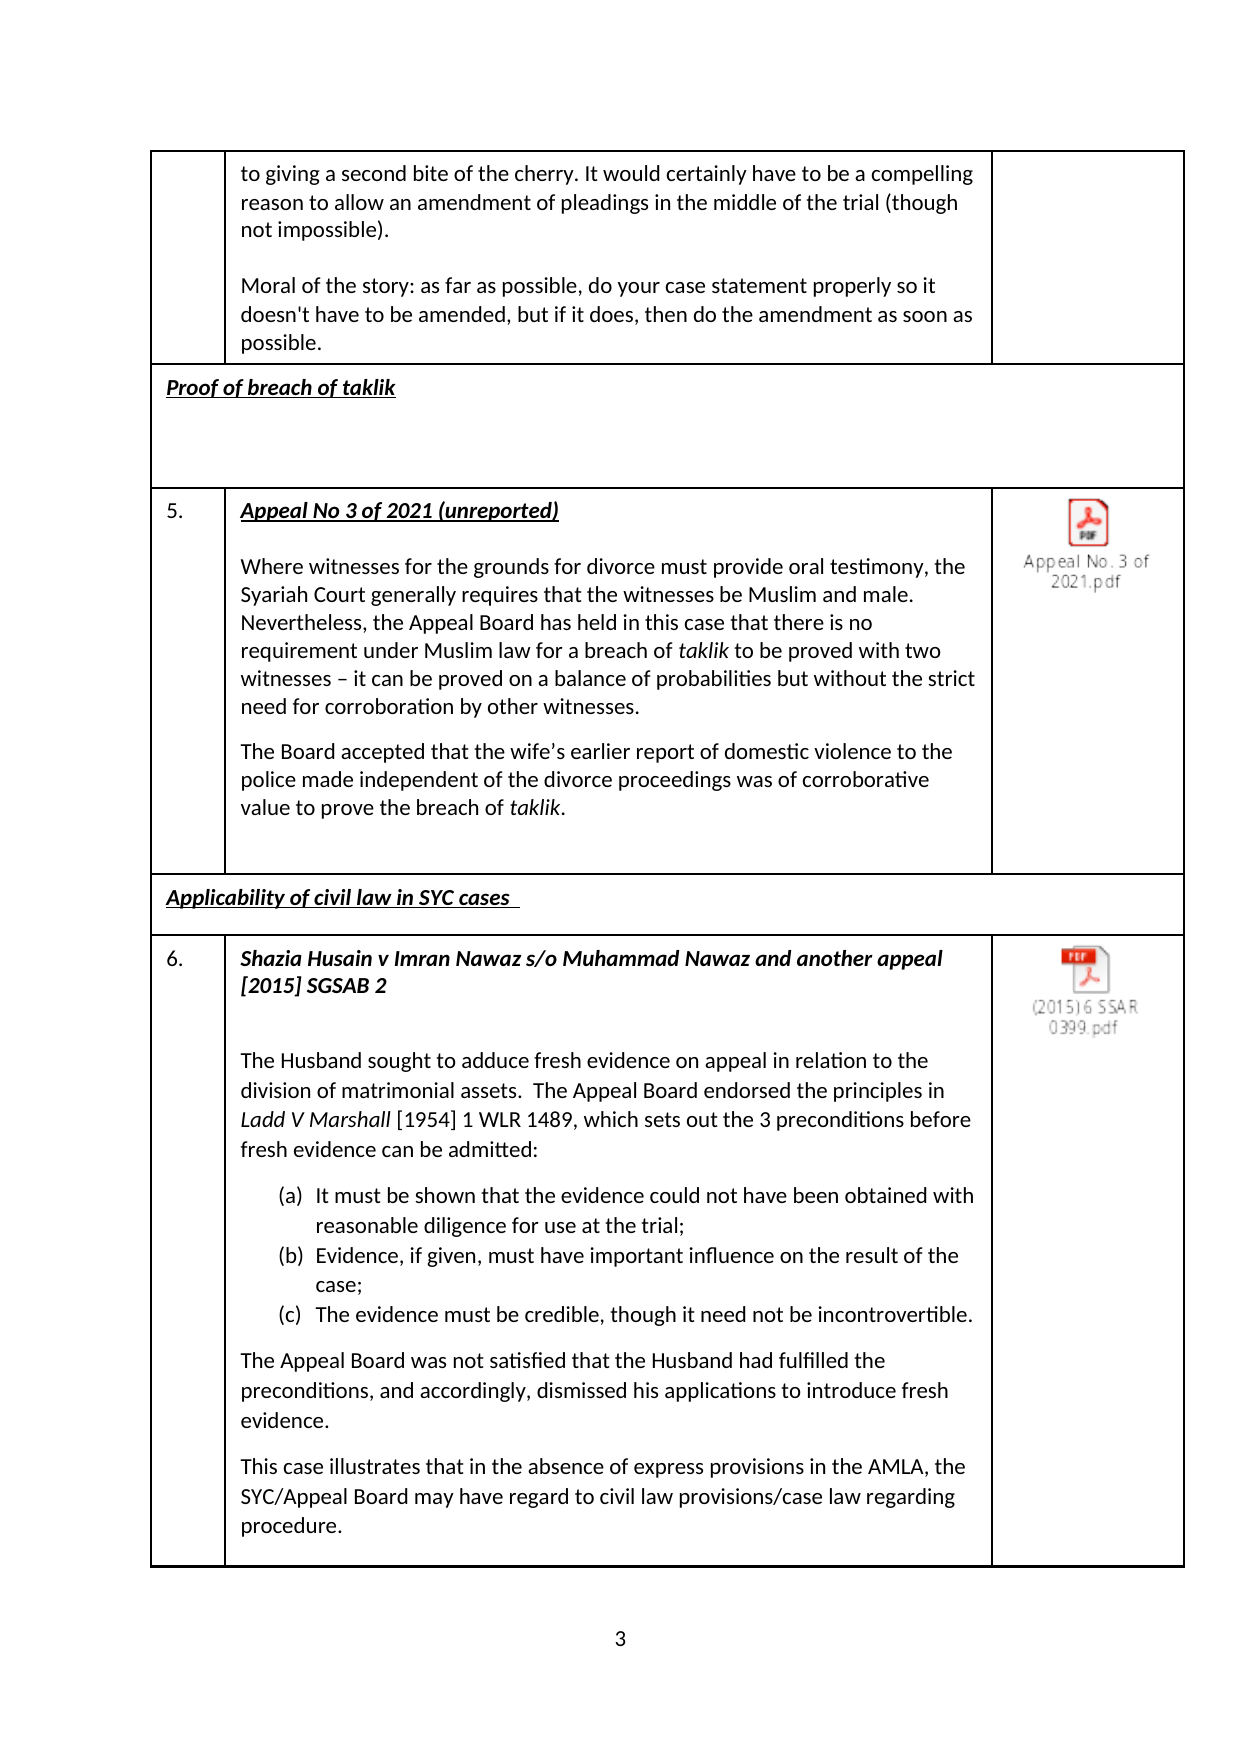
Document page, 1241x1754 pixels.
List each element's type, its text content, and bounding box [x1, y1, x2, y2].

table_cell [226, 152, 991, 363]
table_cell 4. [152, 152, 224, 363]
table_cell 5. [152, 489, 224, 873]
table_cell Shazia Husain v Imran Nawaz s/o Muhammad Nawaz and another appeal [2015] SGSAB 2 The Husband sought to adduce fresh evidence on appeal in relation to the division of matrimonial assets. The Appeal Board endorsed the principles in Ladd V Marshall [1954] 1 WLR 1489, which sets out the 3 preconditions before fresh evidence can be admitted: It must be shown that the evidence could not have been obtained with reasonable diligence for use at the trial; Evidence, if given, must have important influence on the result of the case; The evidence must be credible, though it need not be incontrovertible. The Appeal Board was not satisfied that the Husband had fulfilled the preconditions, and accordingly, dismissed his applications to introduce fresh evidence. This case illustrates that in the absence of express provisions in the AMLA, the SYC/Appeal Board may have regard to civil law provisions/case law regarding procedure. [226, 936, 991, 1565]
table_cell Applicability of civil law in SYC cases [152, 875, 1183, 934]
table_cell Proof of breach of taklik [152, 365, 1183, 487]
table_cell [993, 936, 1183, 1565]
table_cell [993, 152, 1183, 363]
table_cell 6. [152, 936, 224, 1565]
table_cell [993, 489, 1183, 873]
table_cell Appeal No 3 of 2021 (unreported) Where witnesses for the grounds for divorce must provide oral testimony, the Syariah Court generally requires that the witnesses be Muslim and male. Nevertheless, the Appeal Board has held in this case that there is no requirement under Muslim law for a breach of taklik to be proved with two witnesses – it can be proved on a balance of probabilities but without the strict need for corroboration by other witnesses. The Board accepted that the wife’s earlier report of domestic violence to the police made independent of the divorce proceedings was of corroborative value to prove the breach of taklik. [226, 489, 991, 873]
